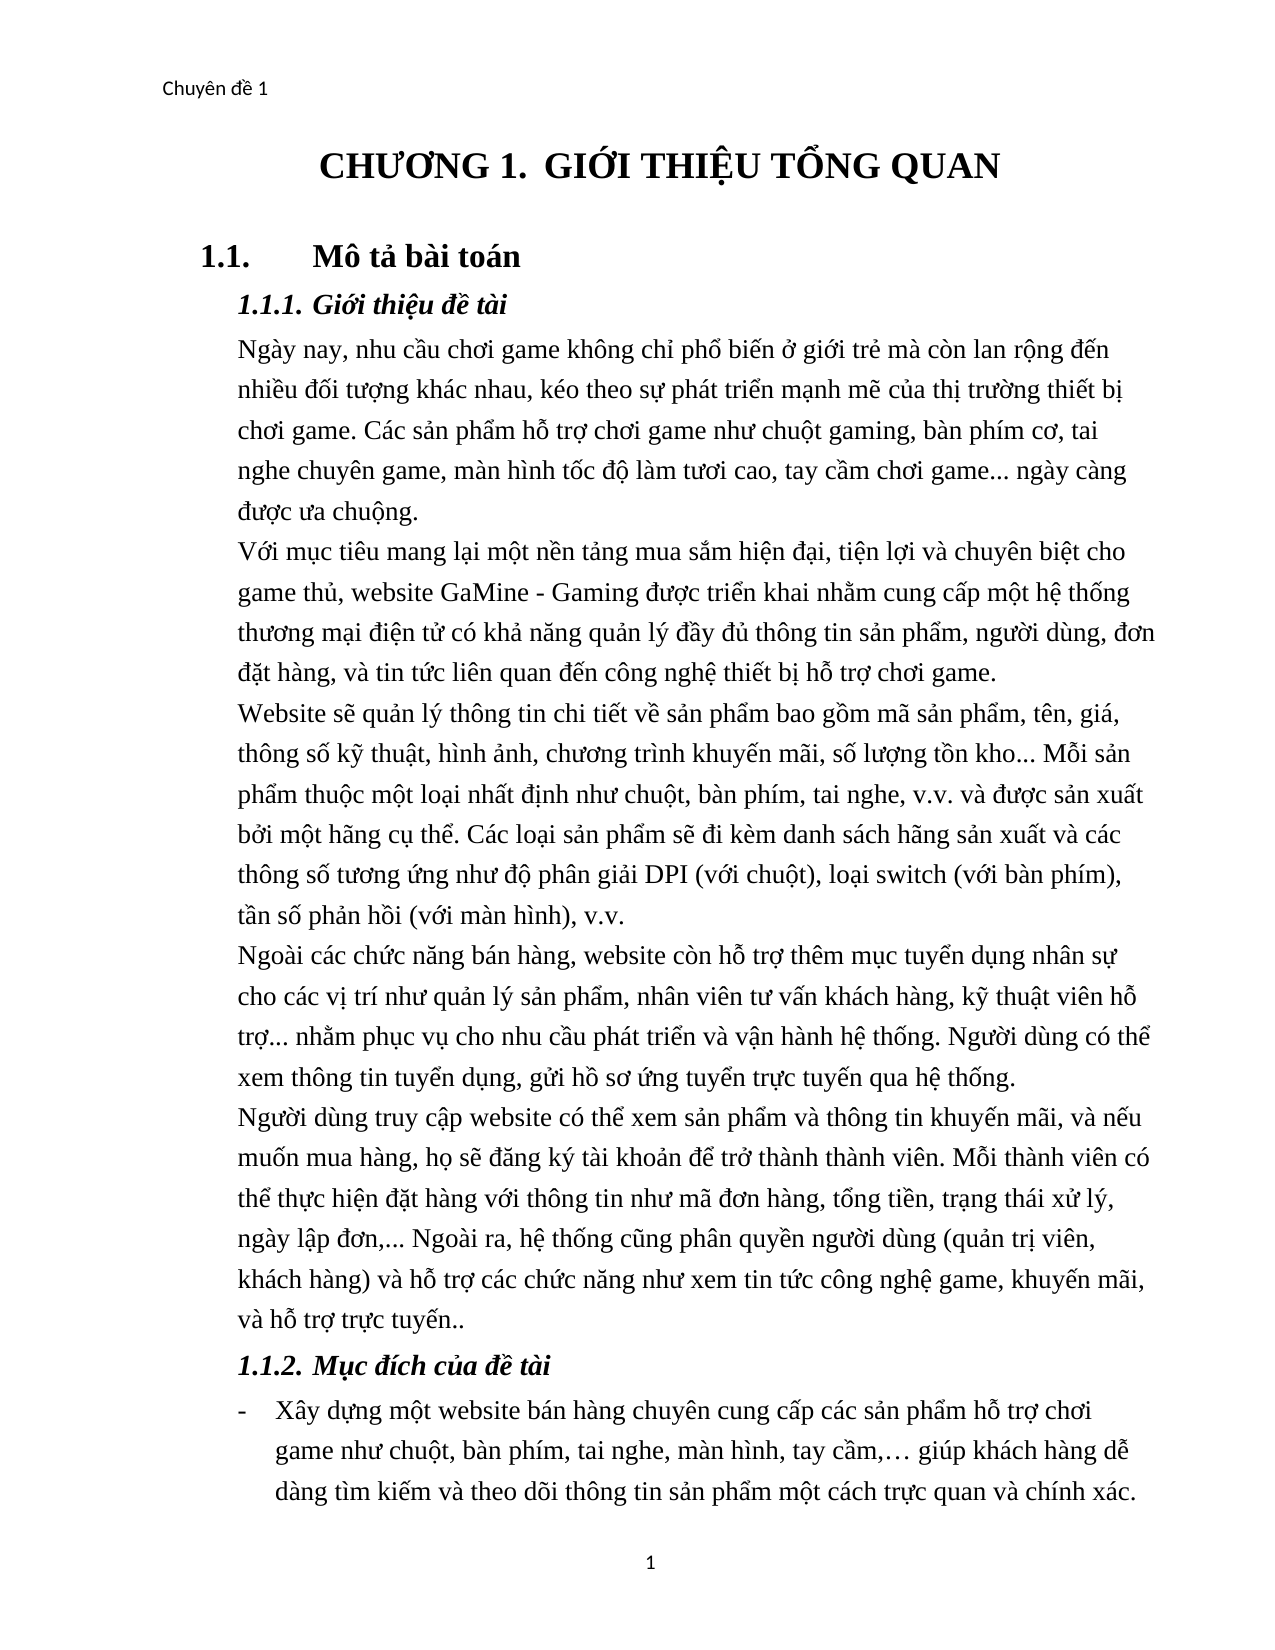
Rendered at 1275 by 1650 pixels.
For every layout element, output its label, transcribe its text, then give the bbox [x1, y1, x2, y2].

subtitle Mục đích của đề tài [237, 1348, 1157, 1381]
list Với mục tiêu mang lại một nền tảng mua sắm hiện đại, tiện lợi và chuyên biệt cho game thủ, website GaMine - Gaming được triển khai nhằm cung cấp một hệ thống thương mại điện tử có khả năng quản lý đầy đủ thông tin sản phẩm, người dùng, đơn đặt hàng, và tin tức liên quan đến công nghệ thiết bị hỗ trợ chơi game. [237, 535, 1157, 688]
list Website sẽ quản lý thông tin chi tiết về sản phẩm bao gồm mã sản phẩm, tên, giá, thông số kỹ thuật, hình ảnh, chương trình khuyến mãi, số lượng tồn kho... Mỗi sản phẩm thuộc một loại nhất định như chuột, bàn phím, tai nghe, v.v. và được sản xuất bởi một hãng cụ thể. Các loại sản phẩm sẽ đi kèm danh sách hãng sản xuất và các thông số tương ứng như độ phân giải DPI (với chuột), loại switch (với bàn phím), tần số phản hồi (với màn hình), v.v. [237, 697, 1157, 930]
subtitle GIỚI THIỆU TỔNG QUAN [162, 143, 1157, 186]
list Xây dựng một website bán hàng chuyên cung cấp các sản phẩm hỗ trợ chơi game như chuột, bàn phím, tai nghe, màn hình, tay cầm,… giúp khách hàng dễ dàng tìm kiếm và theo dõi thông tin sản phẩm một cách trực quan và chính xác. [237, 1394, 1157, 1506]
list Người dùng truy cập website có thể xem sản phẩm và thông tin khuyến mãi, và nếu muốn mua hàng, họ sẽ đăng ký tài khoản để trở thành thành viên. Mỗi thành viên có thể thực hiện đặt hàng với thông tin như mã đơn hàng, tổng tiền, trạng thái xử lý, ngày lập đơn,... Ngoài ra, hệ thống cũng phân quyền người dùng (quản trị viên, khách hàng) và hỗ trợ các chức năng như xem tin tức công nghệ game, khuyến mãi, và hỗ trợ trực tuyến.. [237, 1101, 1157, 1334]
list Ngoài các chức năng bán hàng, website còn hỗ trợ thêm mục tuyển dụng nhân sự cho các vị trí như quản lý sản phẩm, nhân viên tư vấn khách hàng, kỹ thuật viên hỗ trợ... nhằm phục vụ cho nhu cầu phát triển và vận hành hệ thống. Người dùng có thể xem thông tin tuyển dụng, gửi hồ sơ ứng tuyển trực tuyến qua hệ thống. [237, 939, 1157, 1092]
list Ngày nay, nhu cầu chơi game không chỉ phổ biến ở giới trẻ mà còn lan rộng đến nhiều đối tượng khác nhau, kéo theo sự phát triển mạnh mẽ của thị trường thiết bị chơi game. Các sản phẩm hỗ trợ chơi game như chuột gaming, bàn phím cơ, tai nghe chuyên game, màn hình tốc độ làm tươi cao, tay cầm chơi game... ngày càng được ưa chuộng. [237, 333, 1157, 526]
subtitle Giới thiệu đề tài [237, 287, 1157, 321]
subtitle Mô tả bài toán [200, 236, 1157, 274]
